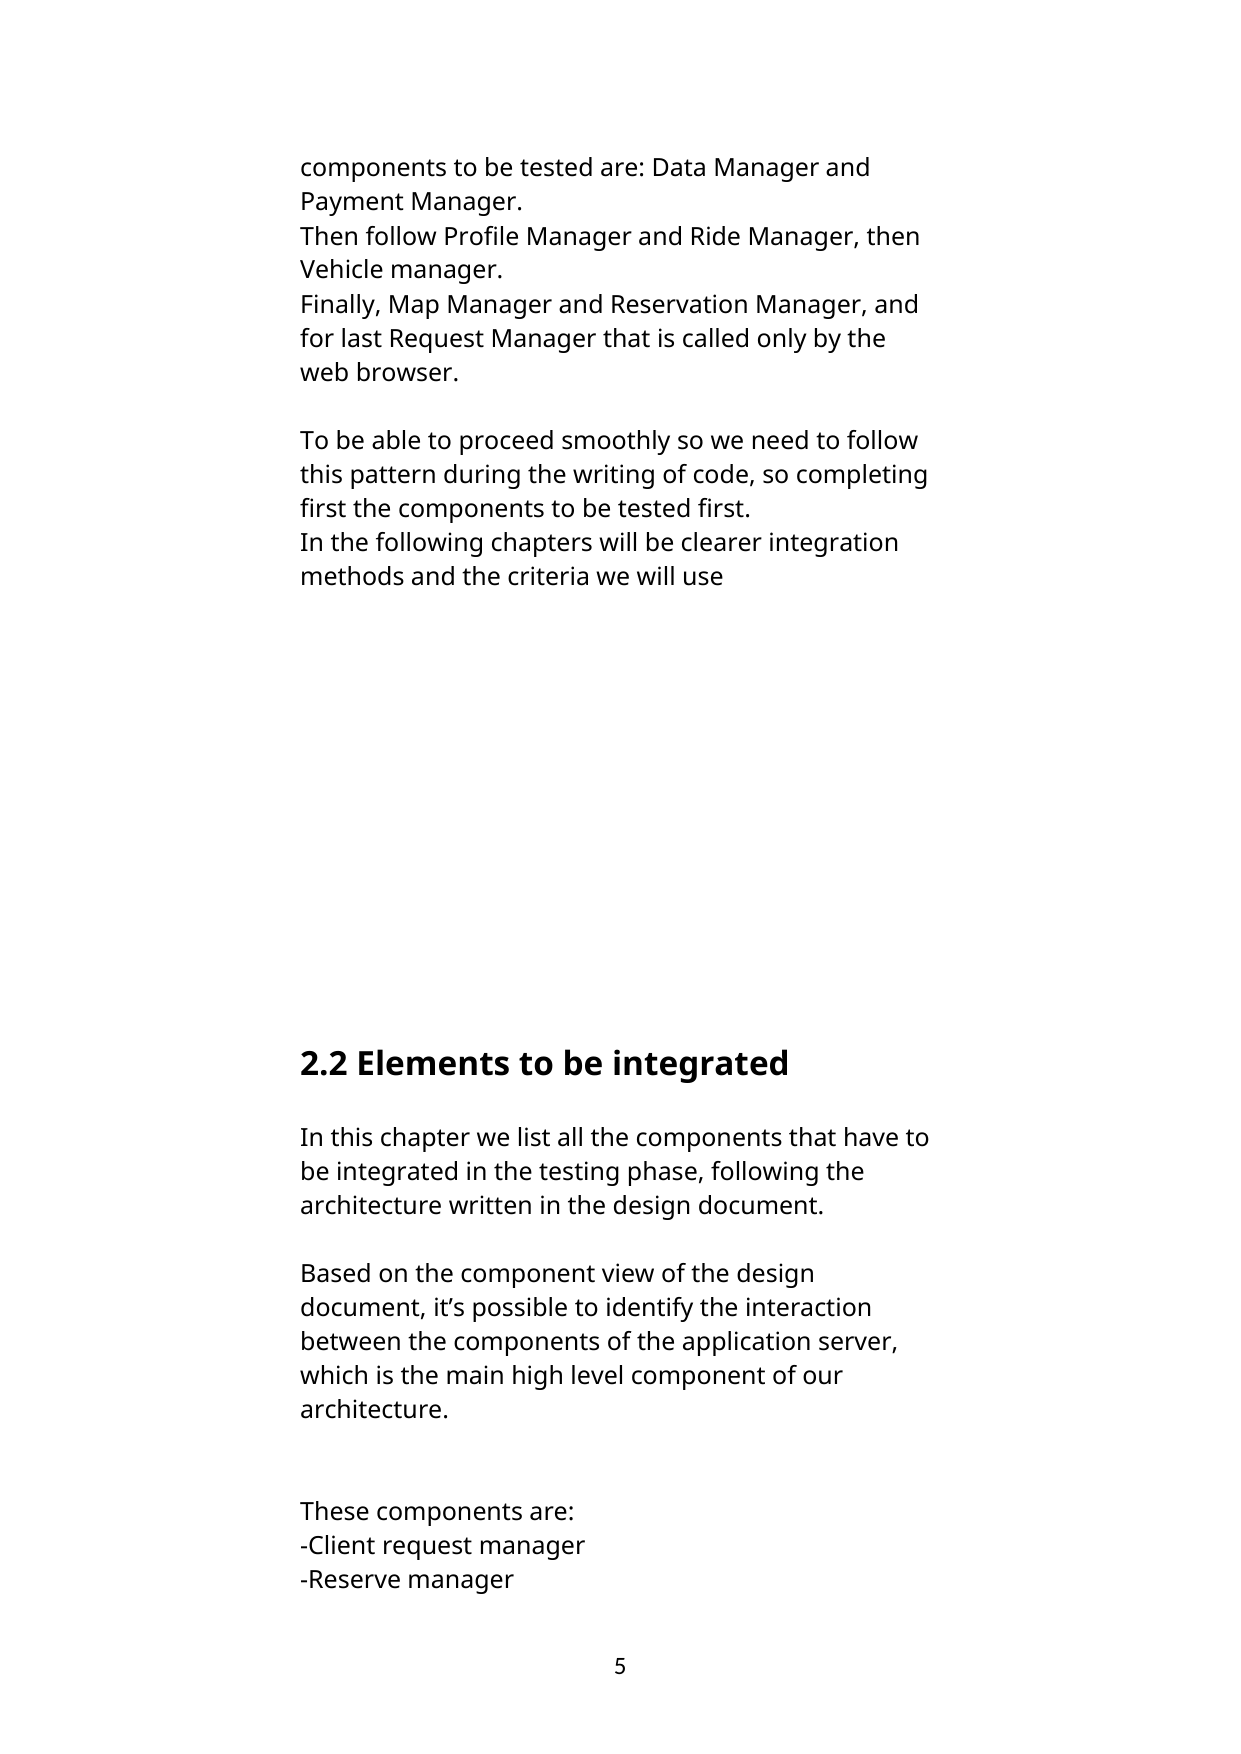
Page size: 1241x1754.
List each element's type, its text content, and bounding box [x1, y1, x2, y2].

text Then follow Profile Manager and Ride Manager, then Vehicle manager. [300, 218, 940, 286]
text In this chapter we list all the components that have to be integrated in the testing phase, following the architecture written in the design document. [300, 1119, 940, 1221]
text To be able to proceed smoothly so we need to follow this pattern during the writing of code, so completing first the components to be tested first. [300, 422, 940, 525]
text In the following chapters will be clearer integration methods and the criteria we will use [300, 525, 940, 593]
text Based on the component view of the design document, it’s possible to identify the interaction between the components of the application server, which is the main high level component of our architecture. [300, 1256, 940, 1426]
text -Reserve manager [300, 1562, 940, 1596]
text These components are: [300, 1494, 940, 1528]
subtitle 2.2 Elements to be integrated [300, 1040, 940, 1085]
text -Client request manager [300, 1528, 940, 1562]
text Finally, Map Manager and Reservation Manager, and for last Request Manager that is called only by the web browser. [300, 286, 940, 388]
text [300, 150, 940, 218]
